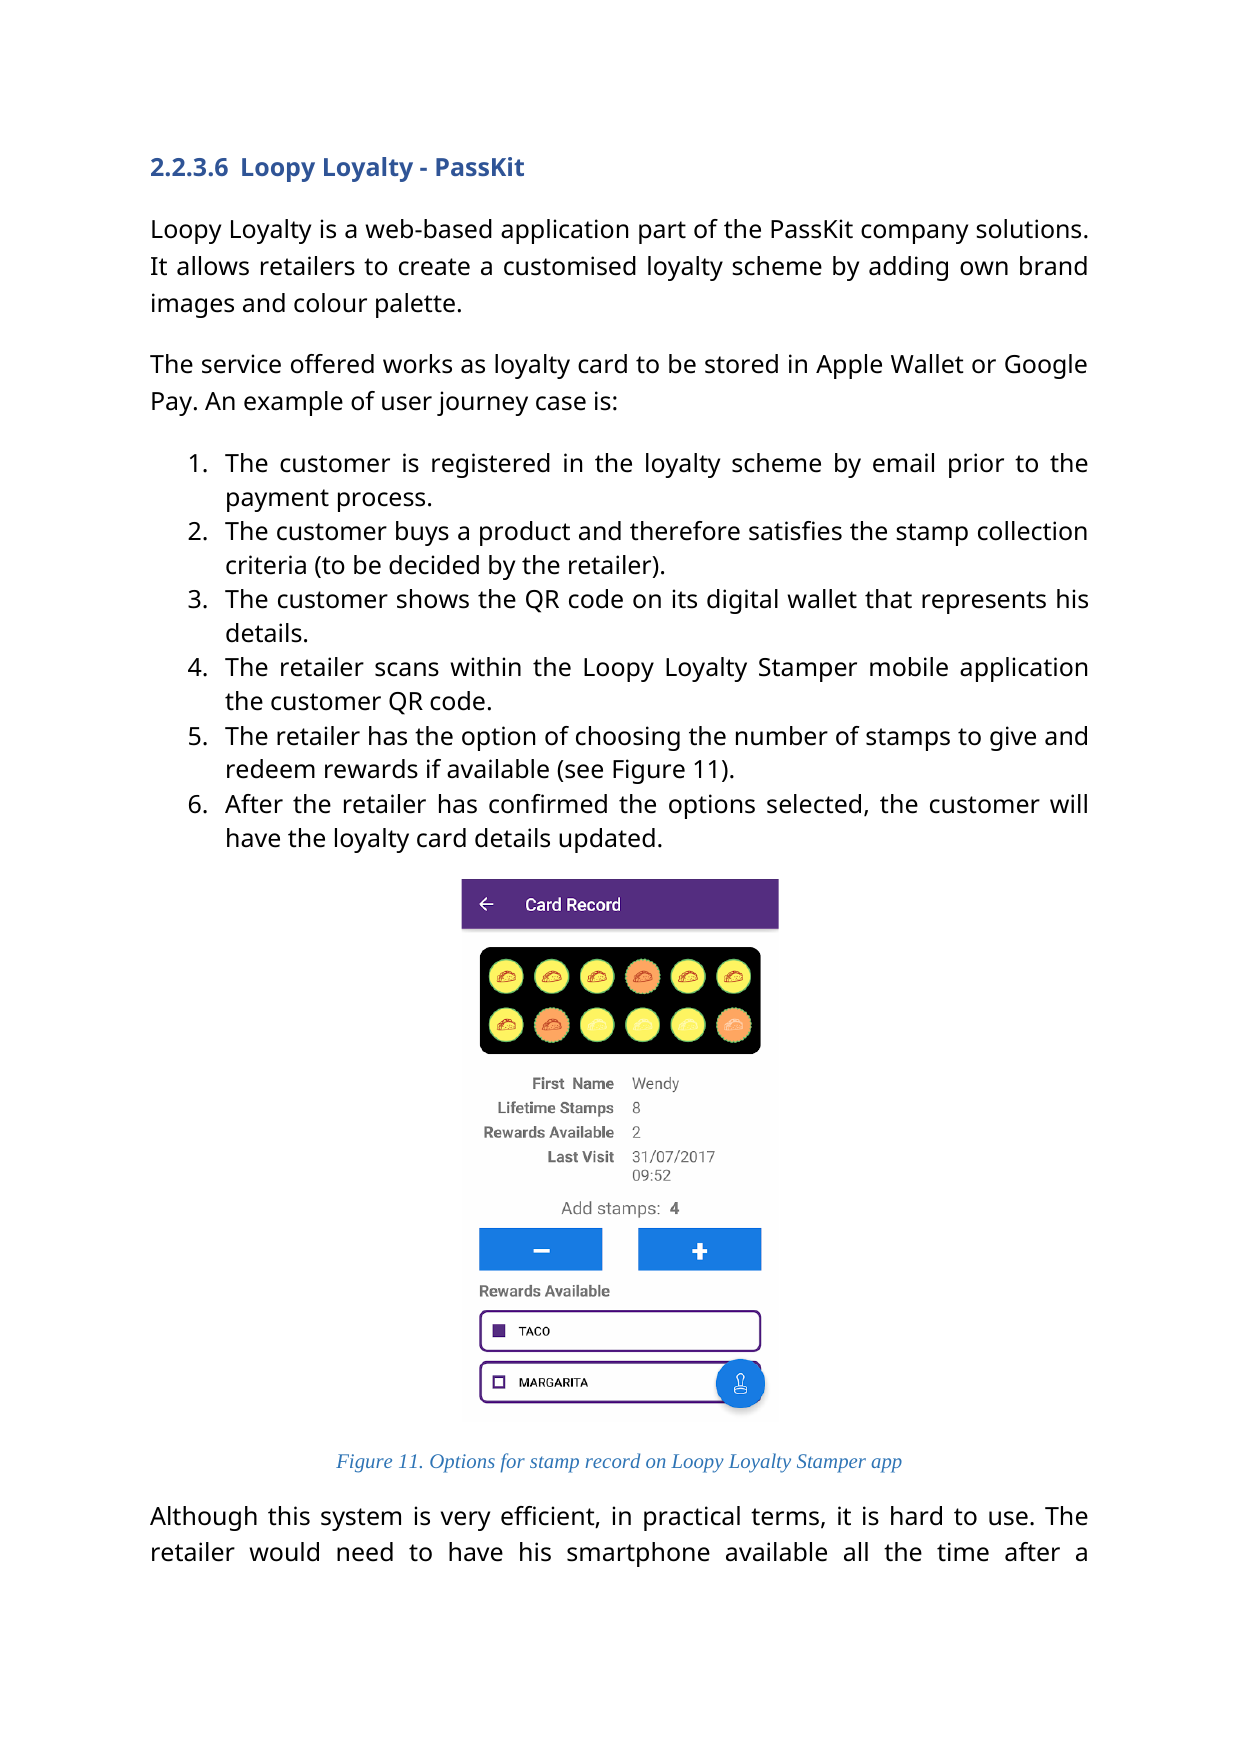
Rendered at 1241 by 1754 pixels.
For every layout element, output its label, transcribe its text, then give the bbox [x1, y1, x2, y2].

subtitle Loopy Loyalty - PassKit [150, 150, 1090, 184]
list The customer buys a product and therefore satisfies the stamp collection criteria (to be decided by the retailer). [187, 514, 1090, 582]
list The customer shows the QR code on its digital wallet that represents his details. [187, 582, 1090, 650]
text The service offered works as loyalty card to be stored in Apple Wallet or Google Pay. An example of user journey case is: [150, 347, 1090, 418]
text Loopy Loyalty is a web-based application part of the PassKit company solutions. It allows retailers to create a customised loyalty scheme by adding own brand images and colour palette. [150, 212, 1090, 319]
text Figure . Options for stamp record on Loopy Loyalty Stamper app [150, 1449, 1090, 1473]
list After the retailer has confirmed the options selected, the customer will have the loyalty card details updated. [187, 786, 1090, 854]
picture [461, 879, 779, 1422]
list The retailer scans within the Loopy Loyalty Stamper mobile application the customer QR code. [187, 650, 1090, 718]
list The retailer has the option of choosing the number of stamps to give and redeem rewards if available (see Figure 11). [187, 718, 1090, 786]
list The customer is registered in the loyalty scheme by email prior to the payment process. [187, 446, 1090, 514]
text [150, 1498, 1090, 1569]
